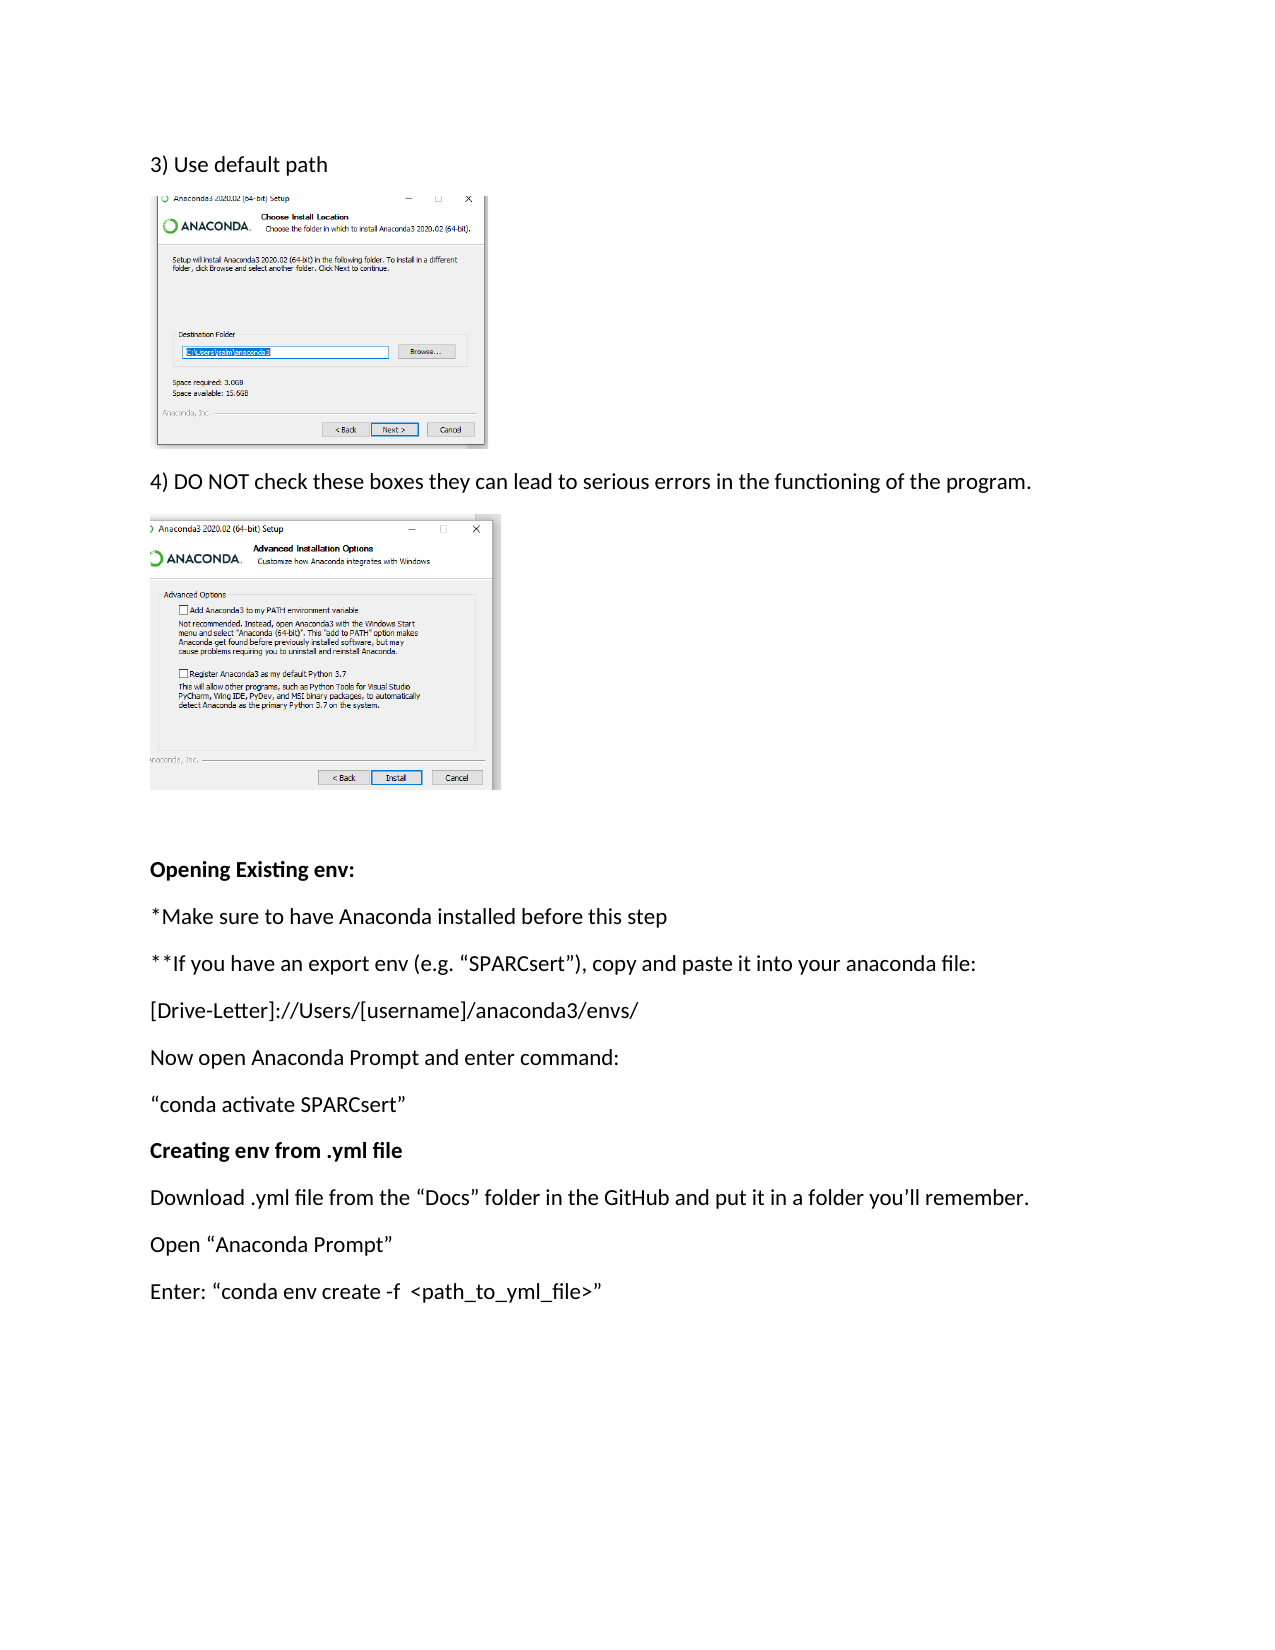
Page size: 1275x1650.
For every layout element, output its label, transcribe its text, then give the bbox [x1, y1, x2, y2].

picture [150, 514, 502, 790]
text “conda activate SPARCsert” [150, 1090, 1125, 1118]
text Open “Anaconda Prompt” [150, 1230, 1125, 1258]
picture [150, 196, 489, 449]
text Enter: “conda env create -f <path_to_yml_file>” [150, 1277, 1125, 1305]
text 4) DO NOT check these boxes they can lead to serious errors in the functioning of the program. [150, 467, 1125, 496]
text Now open Anaconda Prompt and enter command: [150, 1043, 1125, 1071]
text Download .yml file from the “Docs” folder in the GitHub and put it in a folder you’ll remember. [150, 1183, 1125, 1211]
text Opening Existing env: [150, 855, 1125, 883]
text **If you have an export env (e.g. “SPARCsert”), copy and paste it into your anaconda file: [150, 949, 1125, 977]
text *Make sure to have Anaconda installed before this step [150, 902, 1125, 930]
text Creating env from .yml file [150, 1137, 1125, 1164]
text [Drive-Letter]://Users/[username]/anaconda3/envs/ [150, 996, 1125, 1024]
text 3) Use default path [150, 150, 1125, 178]
